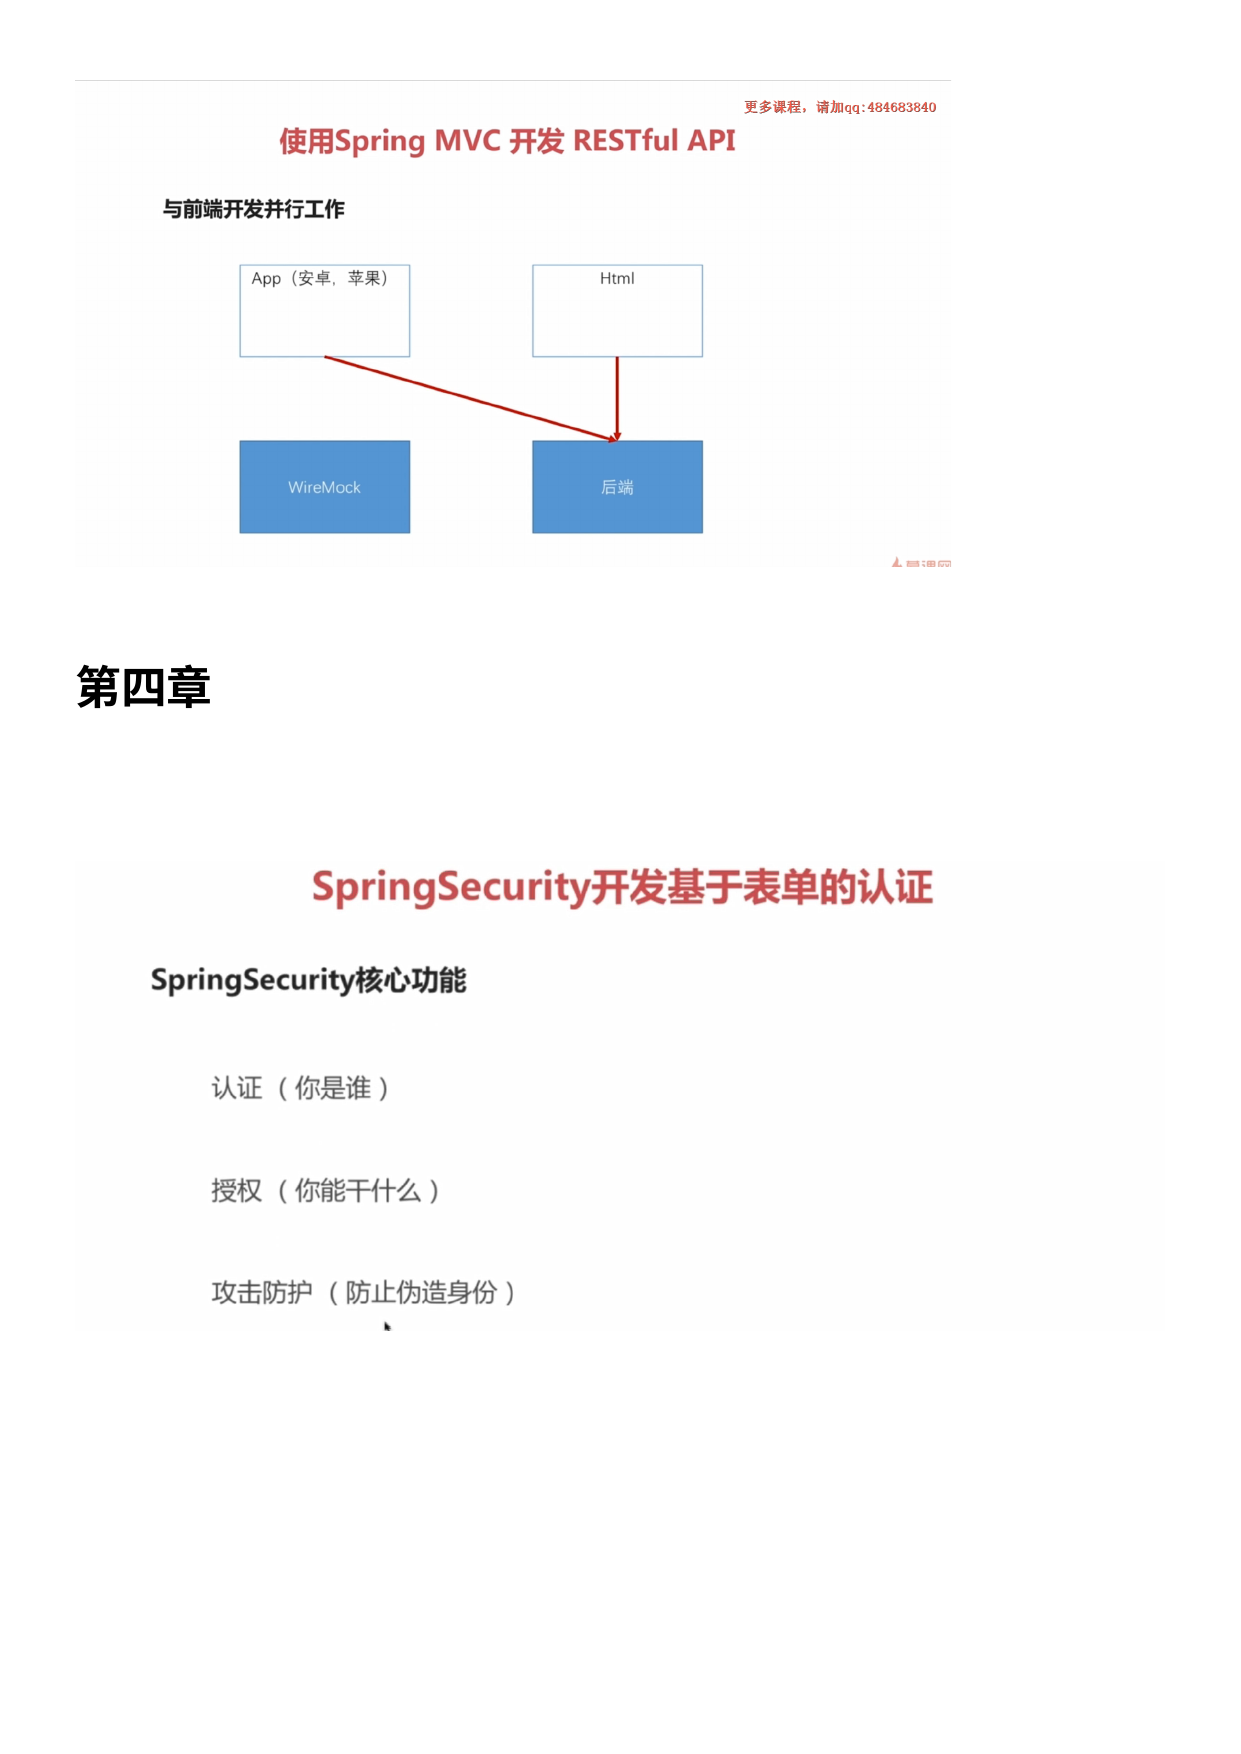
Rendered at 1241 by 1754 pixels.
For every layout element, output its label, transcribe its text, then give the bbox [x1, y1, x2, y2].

picture [75, 80, 952, 567]
picture [75, 861, 1166, 1331]
subtitle 第四章 [75, 636, 1165, 734]
